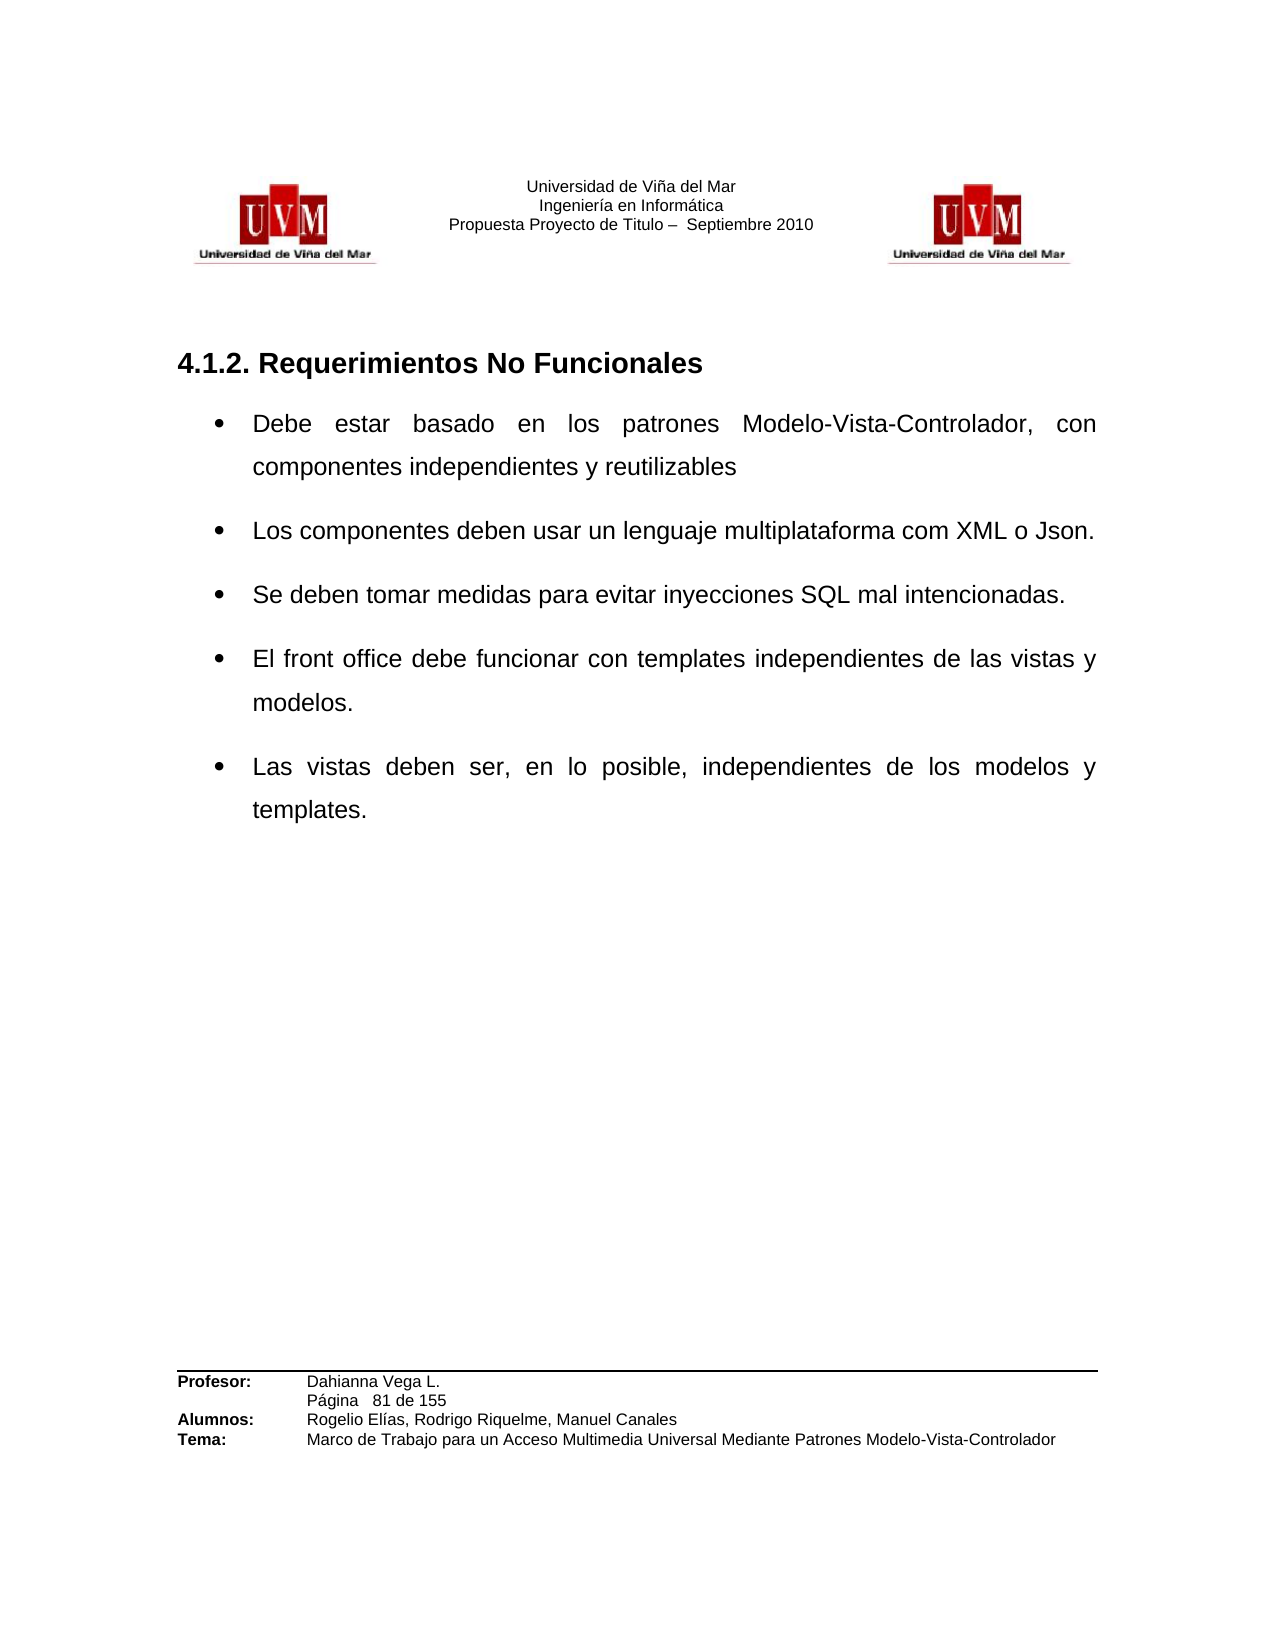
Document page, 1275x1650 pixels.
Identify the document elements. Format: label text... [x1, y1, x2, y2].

picture [871, 176, 1084, 267]
list Debe estar basado en los patrones Modelo-Vista-Controlador, con componentes independientes y reutilizables [215, 409, 1098, 481]
list El front office debe funcionar con templates independientes de las vistas y modelos. [215, 644, 1098, 716]
list Las vistas deben ser, en lo posible, independientes de los modelos y templates. [215, 752, 1098, 824]
list Los componentes deben usar un lenguaje multiplataforma com XML o Json. [215, 516, 1098, 545]
picture [177, 176, 390, 267]
list Se deben tomar medidas para evitar inyecciones SQL mal intencionadas. [215, 580, 1098, 609]
subtitle 4.1.2. Requerimientos No Funcionales [177, 346, 1098, 380]
